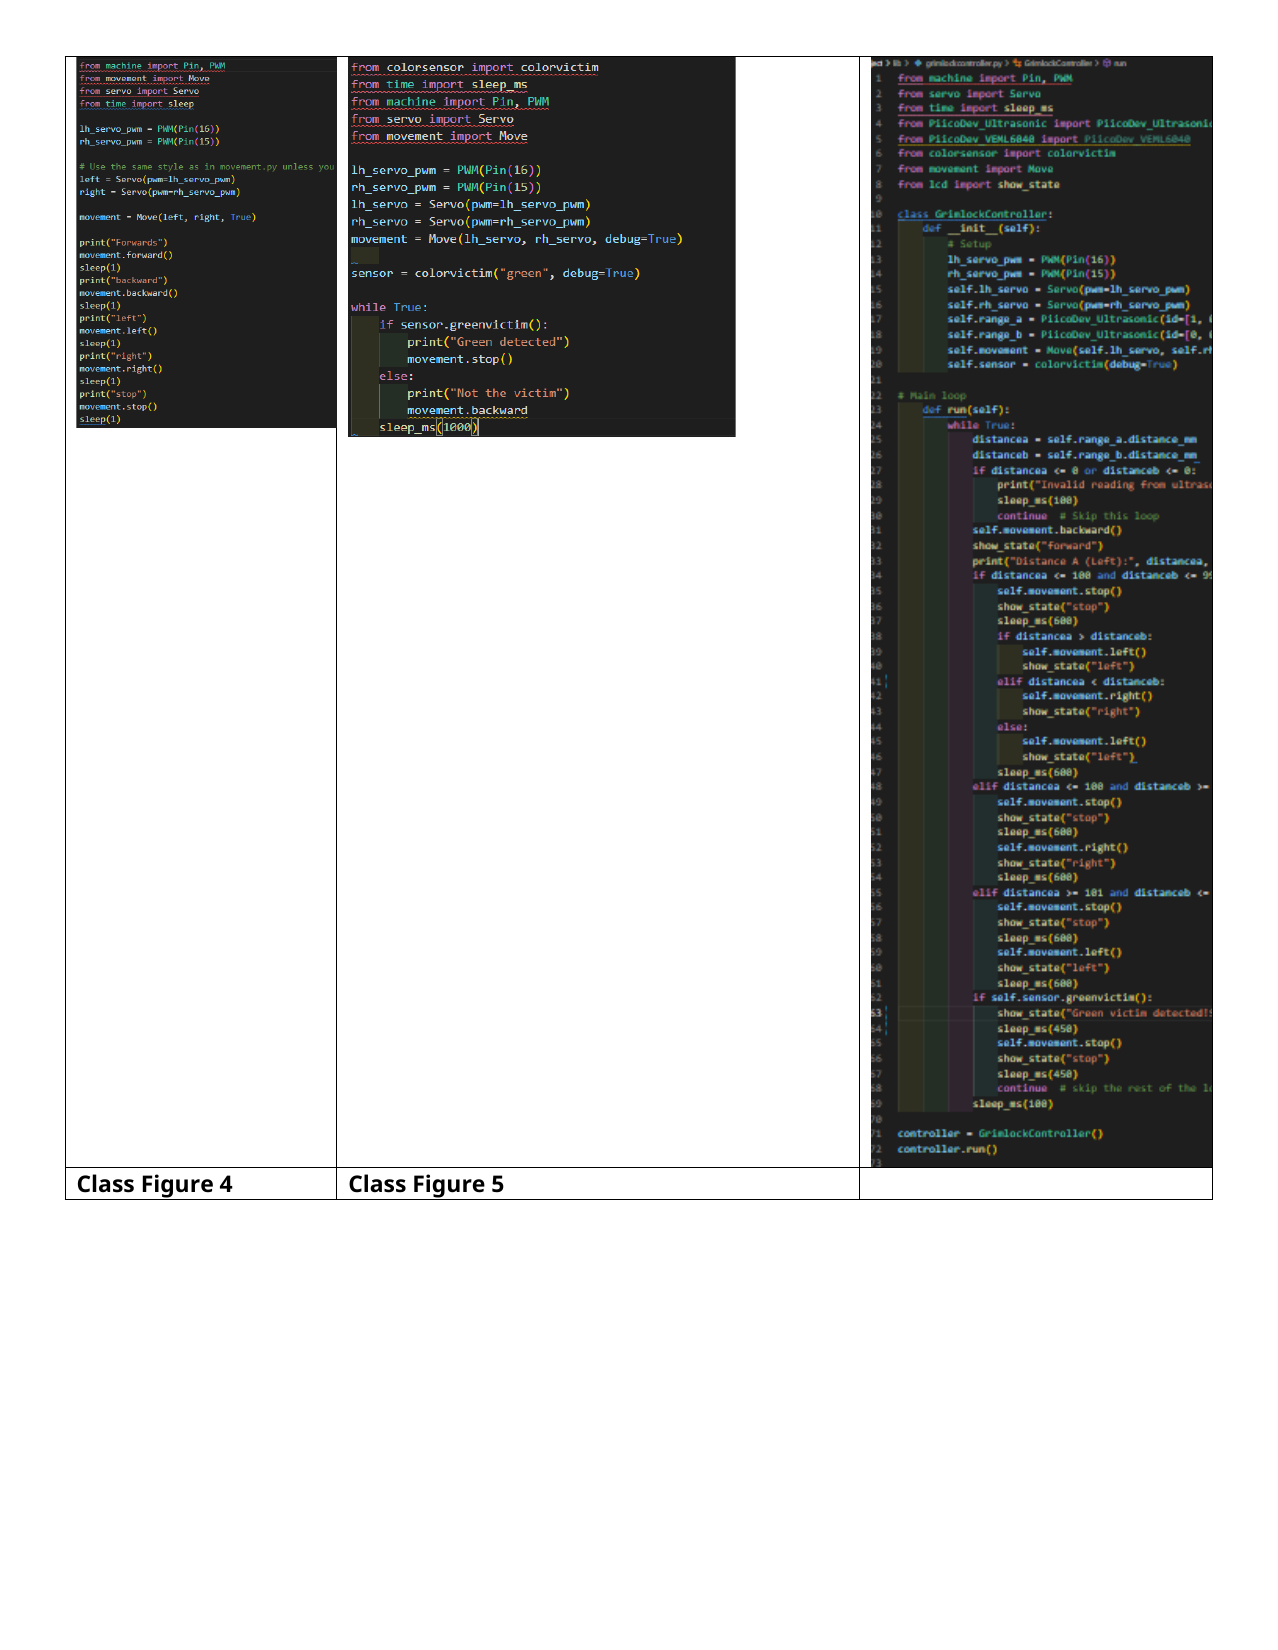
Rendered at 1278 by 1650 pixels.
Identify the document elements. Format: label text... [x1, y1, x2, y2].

table_cell Class Figure 5 [337, 1168, 859, 1199]
table_cell [337, 57, 859, 1167]
table_cell [66, 57, 336, 1167]
picture [348, 57, 736, 437]
picture [76, 57, 337, 428]
table_cell Class Figure 4 [66, 1168, 336, 1199]
table_cell [860, 1168, 1212, 1199]
table_cell [860, 57, 871, 1167]
picture [871, 57, 1212, 1167]
